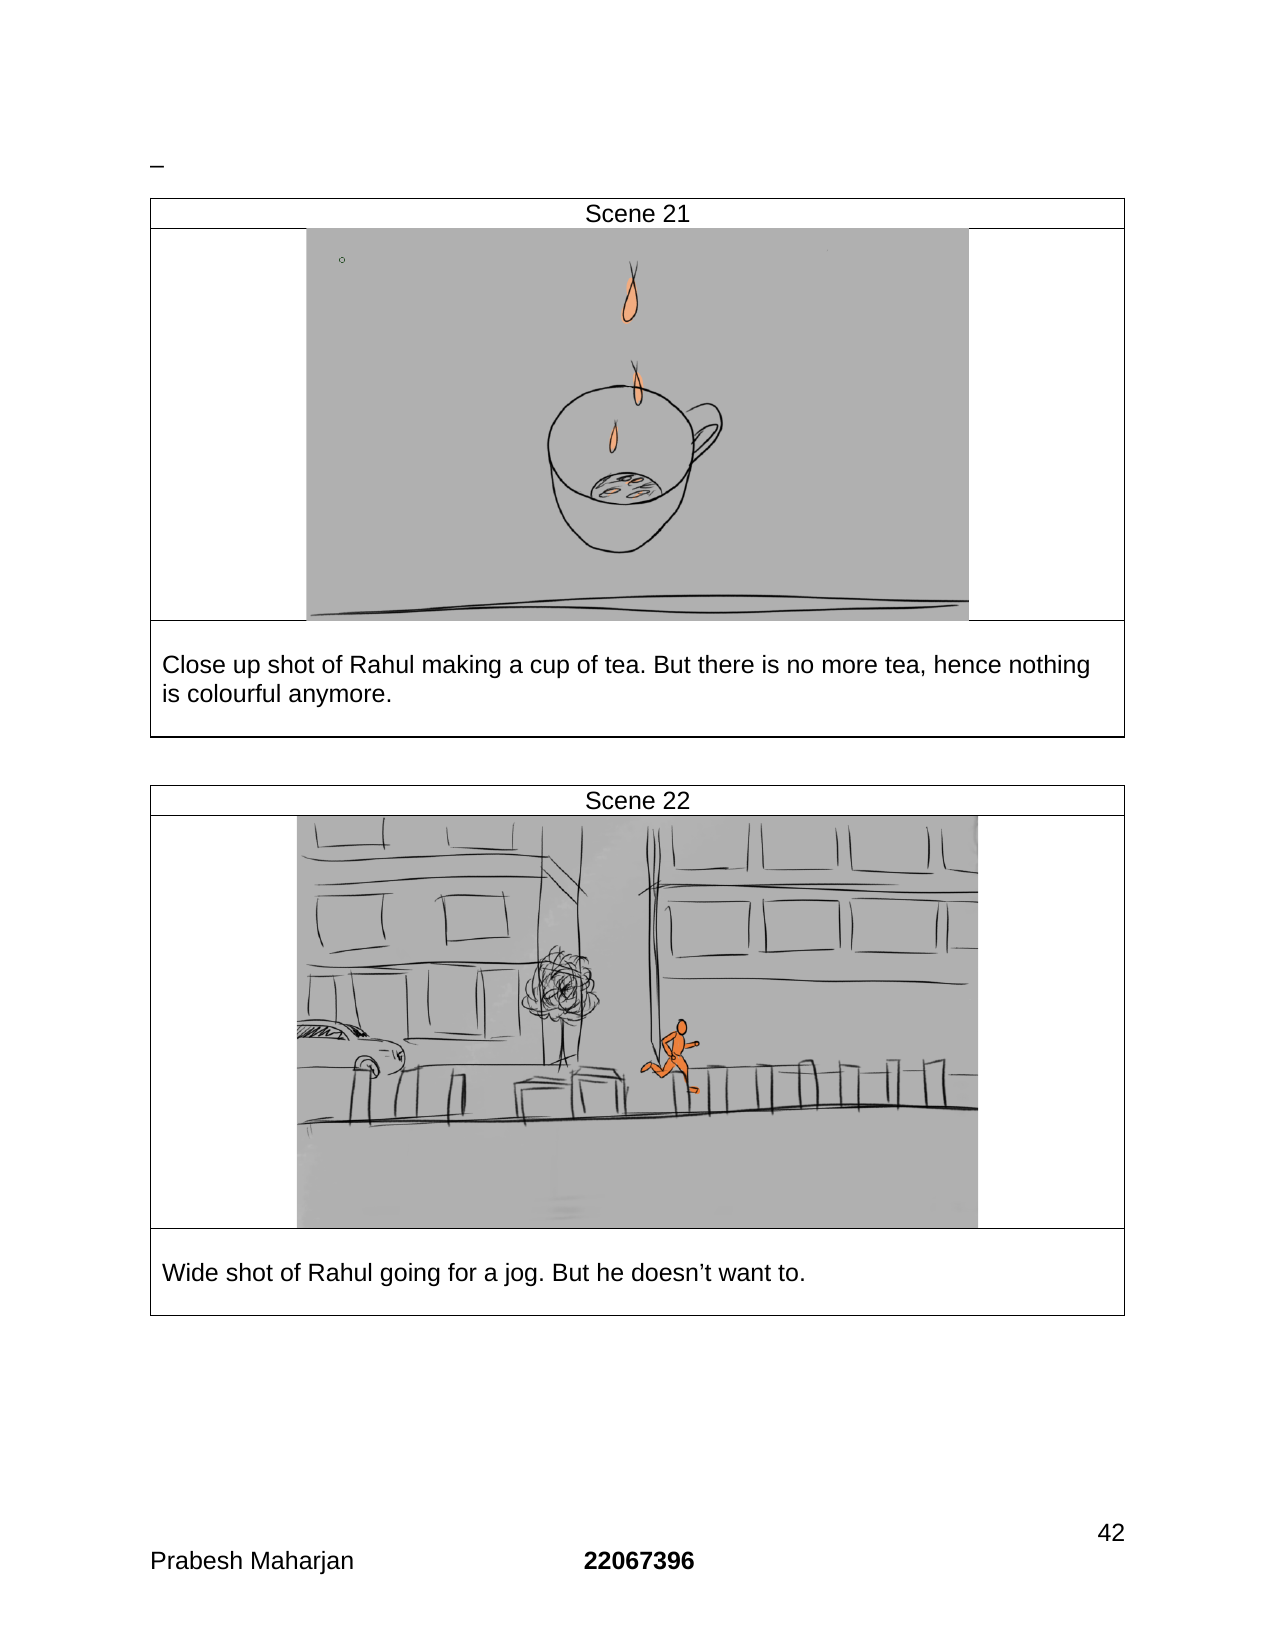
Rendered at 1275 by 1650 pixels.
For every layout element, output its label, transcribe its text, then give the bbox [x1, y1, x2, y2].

table_header Scene 21 [151, 199, 1124, 227]
text – [150, 150, 1125, 179]
table_cell [979, 816, 1124, 1228]
table_header Scene 22 [151, 786, 1124, 815]
picture [306, 228, 969, 621]
table_cell [151, 816, 296, 1228]
table_cell Close up shot of Rahul making a cup of tea. But there is no more tea, hence nothing is colourful anymore. [151, 621, 1124, 736]
table_cell Wide shot of Rahul going for a jog. But he doesn’t want to. [151, 1229, 1124, 1315]
table_cell [151, 229, 306, 620]
picture [296, 816, 979, 1228]
table_cell [969, 229, 1124, 620]
